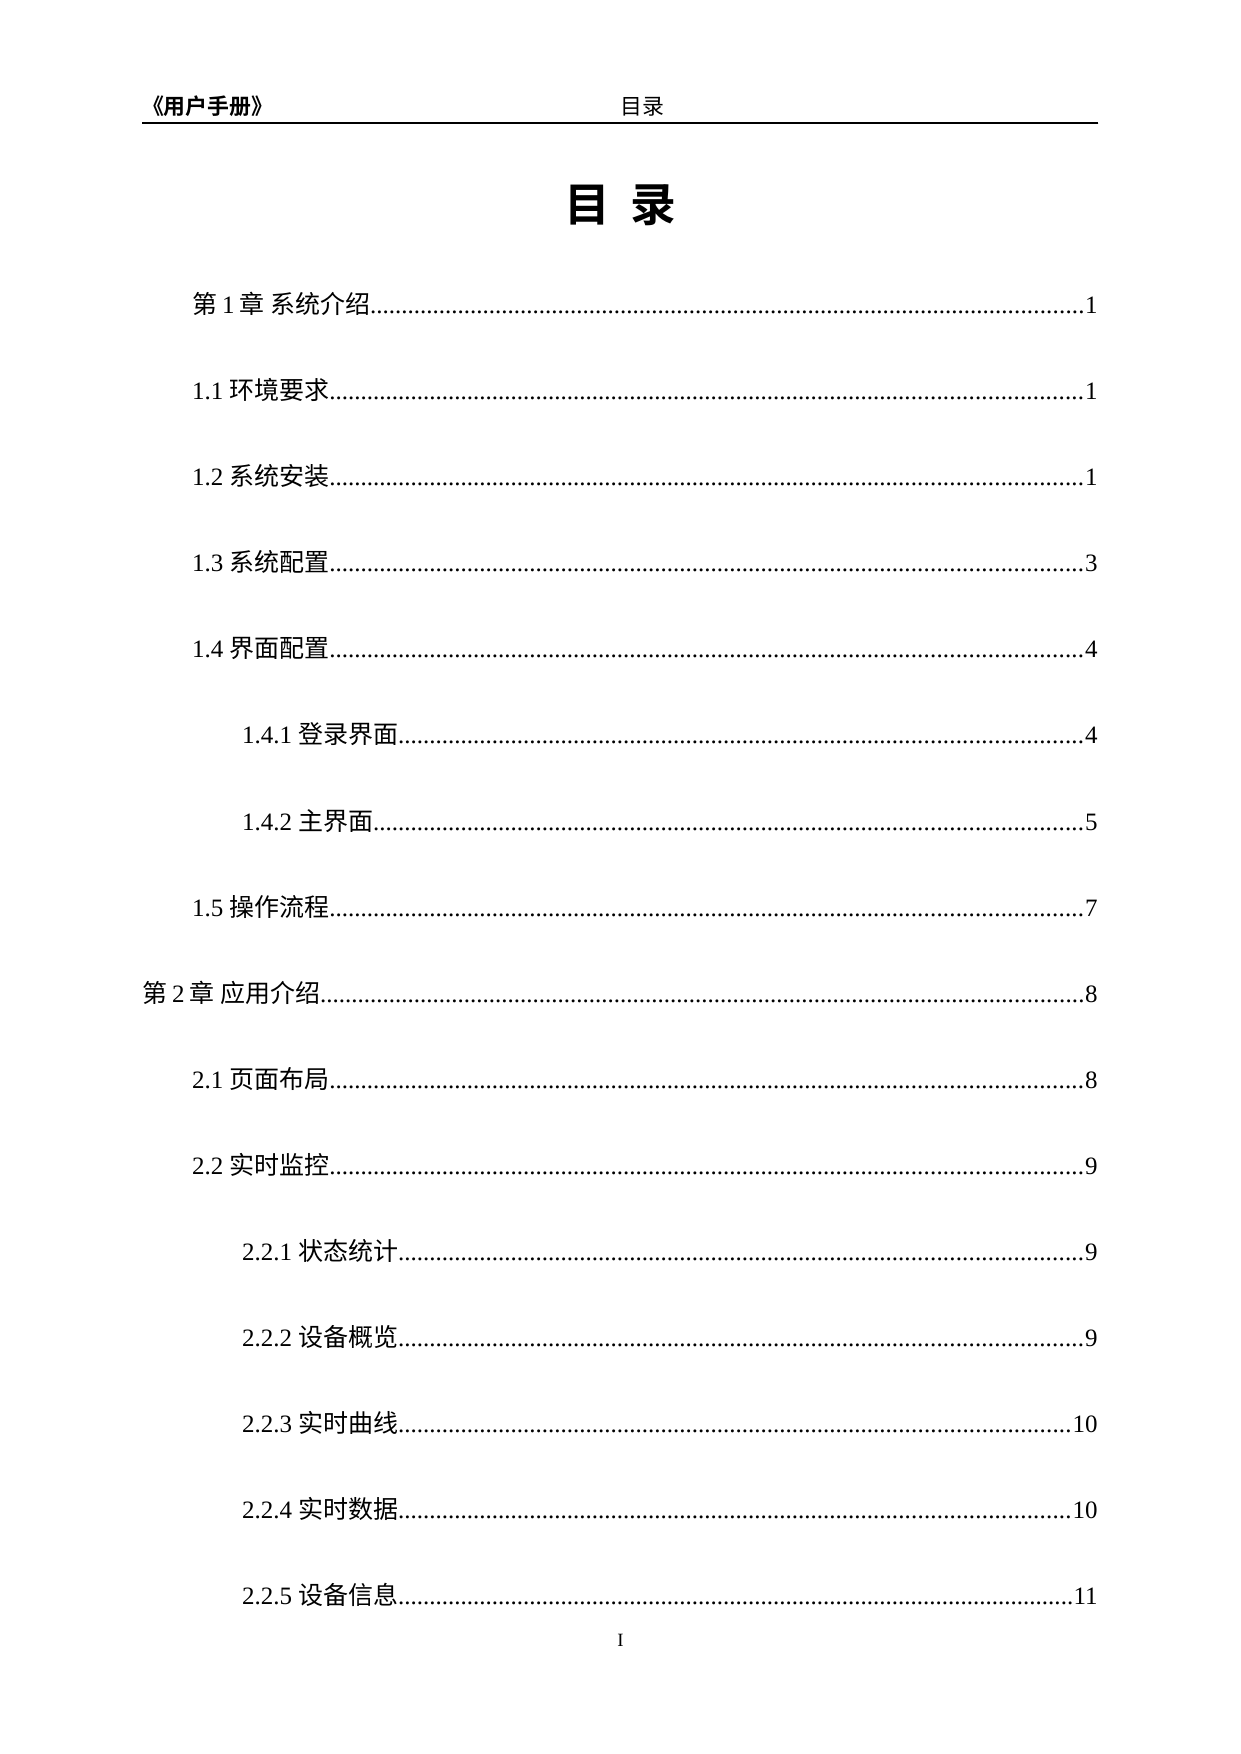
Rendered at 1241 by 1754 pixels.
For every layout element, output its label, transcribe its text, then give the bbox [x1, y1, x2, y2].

text 2.1 页面布局 8 [192, 1043, 1098, 1111]
text 2.2.1 状态统计 9 [242, 1215, 1098, 1283]
text 第1章 系统介绍 1 [142, 269, 1098, 337]
text 2.2.4 实时数据 10 [242, 1473, 1098, 1541]
text 2.2.2 设备概览 9 [242, 1301, 1098, 1369]
text 1.4 界面配置 4 [192, 613, 1098, 681]
text 1.4.2 主界面 5 [242, 785, 1098, 853]
text 1.1 环境要求 1 [192, 355, 1098, 423]
text 2.2.3 实时曲线 10 [242, 1387, 1098, 1455]
text 1.5 操作流程 7 [192, 871, 1098, 939]
text 1.3 系统配置 3 [192, 527, 1098, 595]
text 1.2 系统安装 1 [192, 441, 1098, 509]
text 目 录 [142, 168, 1098, 236]
text 第2章 应用介绍 8 [142, 957, 1098, 1025]
text 2.2 实时监控 9 [192, 1129, 1098, 1197]
text 2.2.5 设备信息 11 [242, 1559, 1098, 1627]
text 1.4.1 登录界面 4 [242, 699, 1098, 767]
